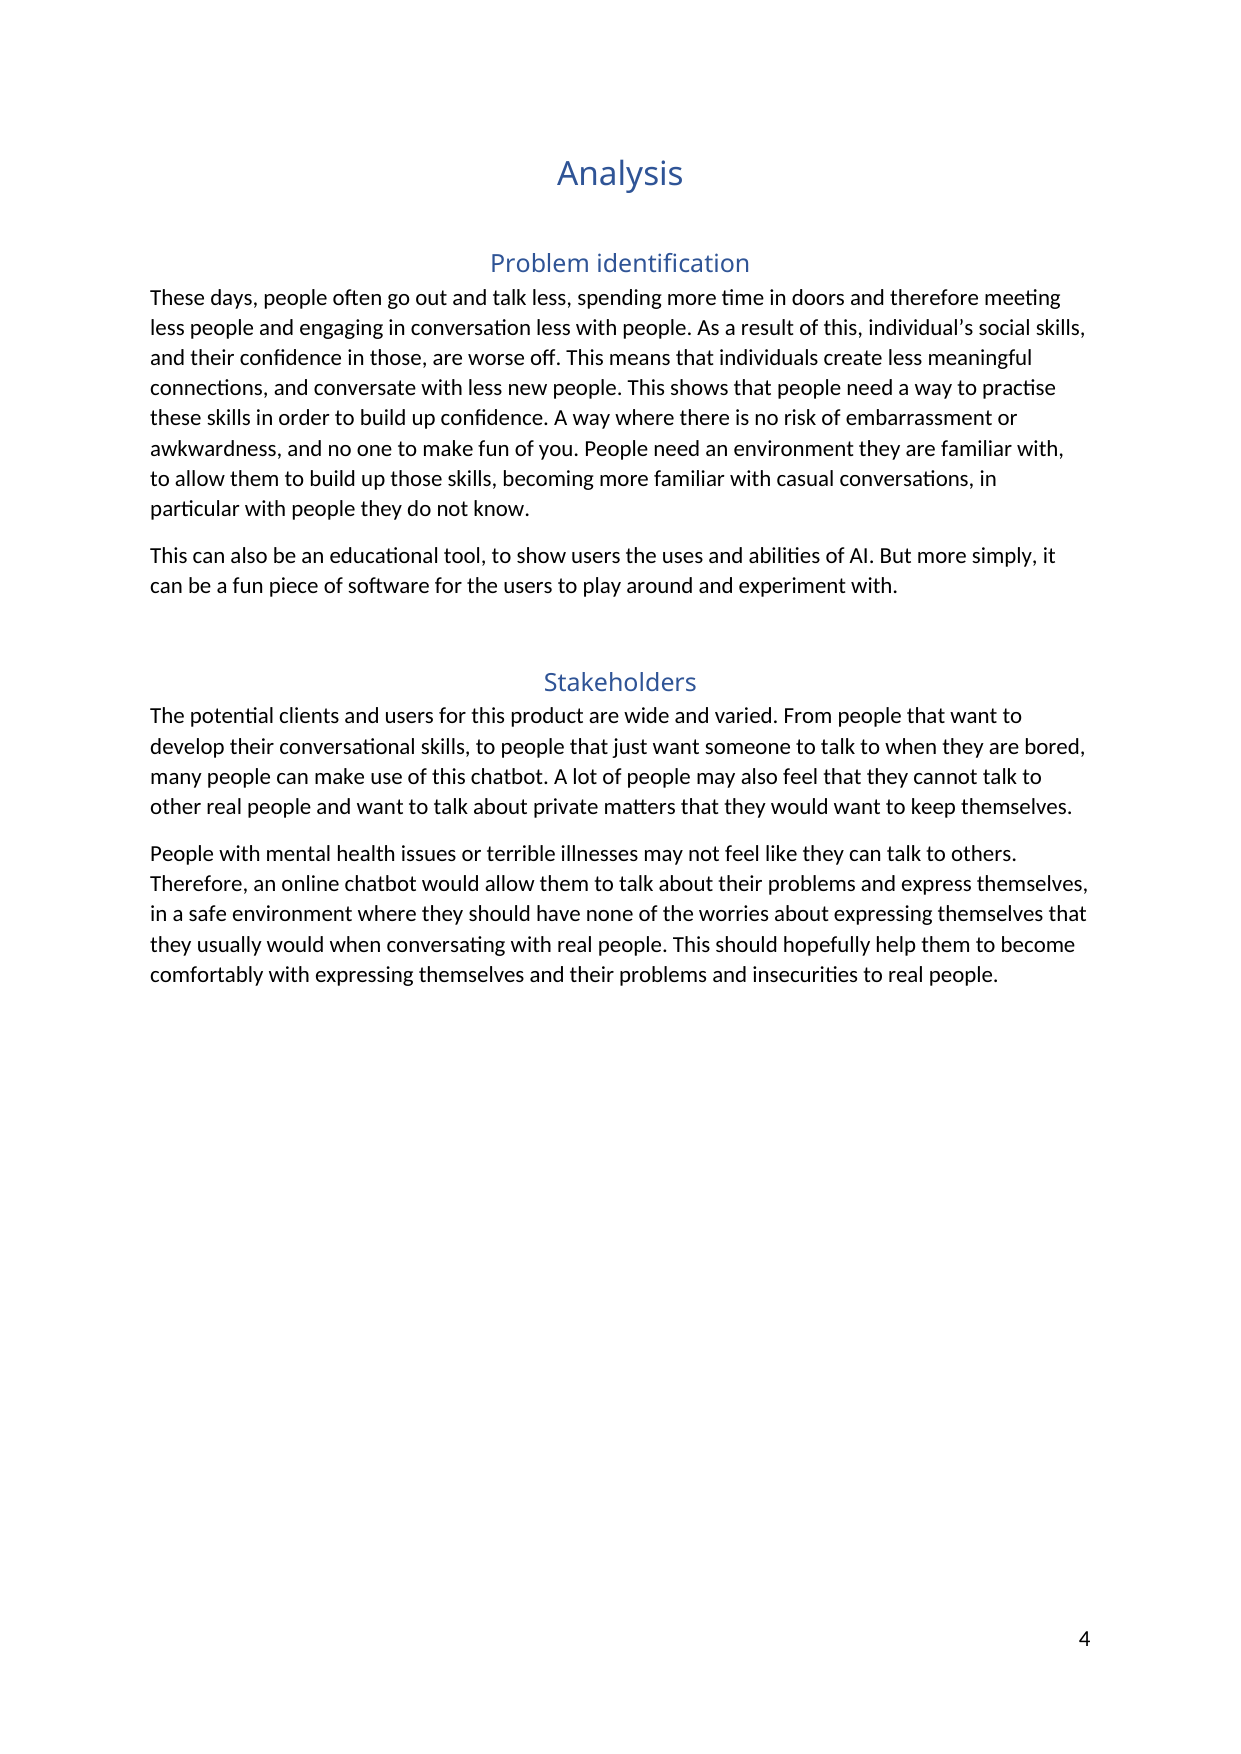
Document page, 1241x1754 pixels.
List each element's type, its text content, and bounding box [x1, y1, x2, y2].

subtitle Analysis [150, 150, 1090, 195]
text People with mental health issues or terrible illnesses may not feel like they can talk to others. Therefore, an online chatbot would allow them to talk about their problems and express themselves, in a safe environment where they should have none of the worries about expressing themselves that they usually would when conversating with real people. This should hopefully help them to become comfortably with expressing themselves and their problems and insecurities to real people. [150, 839, 1090, 988]
text This can also be an educational tool, to show users the uses and abilities of AI. But more simply, it can be a fun piece of software for the users to play around and experiment with. [150, 541, 1090, 599]
subtitle Stakeholders [150, 665, 1090, 699]
text These days, people often go out and talk less, spending more time in doors and therefore meeting less people and engaging in conversation less with people. As a result of this, individual’s social skills, and their confidence in those, are worse off. This means that individuals create less meaningful connections, and conversate with less new people. This shows that people need a way to practise these skills in order to build up confidence. A way where there is no risk of embarrassment or awkwardness, and no one to make fun of you. People need an environment they are familiar with, to allow them to build up those skills, becoming more familiar with casual conversations, in particular with people they do not know. [150, 283, 1090, 522]
subtitle Problem identification [150, 246, 1090, 280]
text The potential clients and users for this product are wide and varied. From people that want to develop their conversational skills, to people that just want someone to talk to when they are bored, many people can make use of this chatbot. A lot of people may also feel that they cannot talk to other real people and want to talk about private matters that they would want to keep themselves. [150, 702, 1090, 820]
